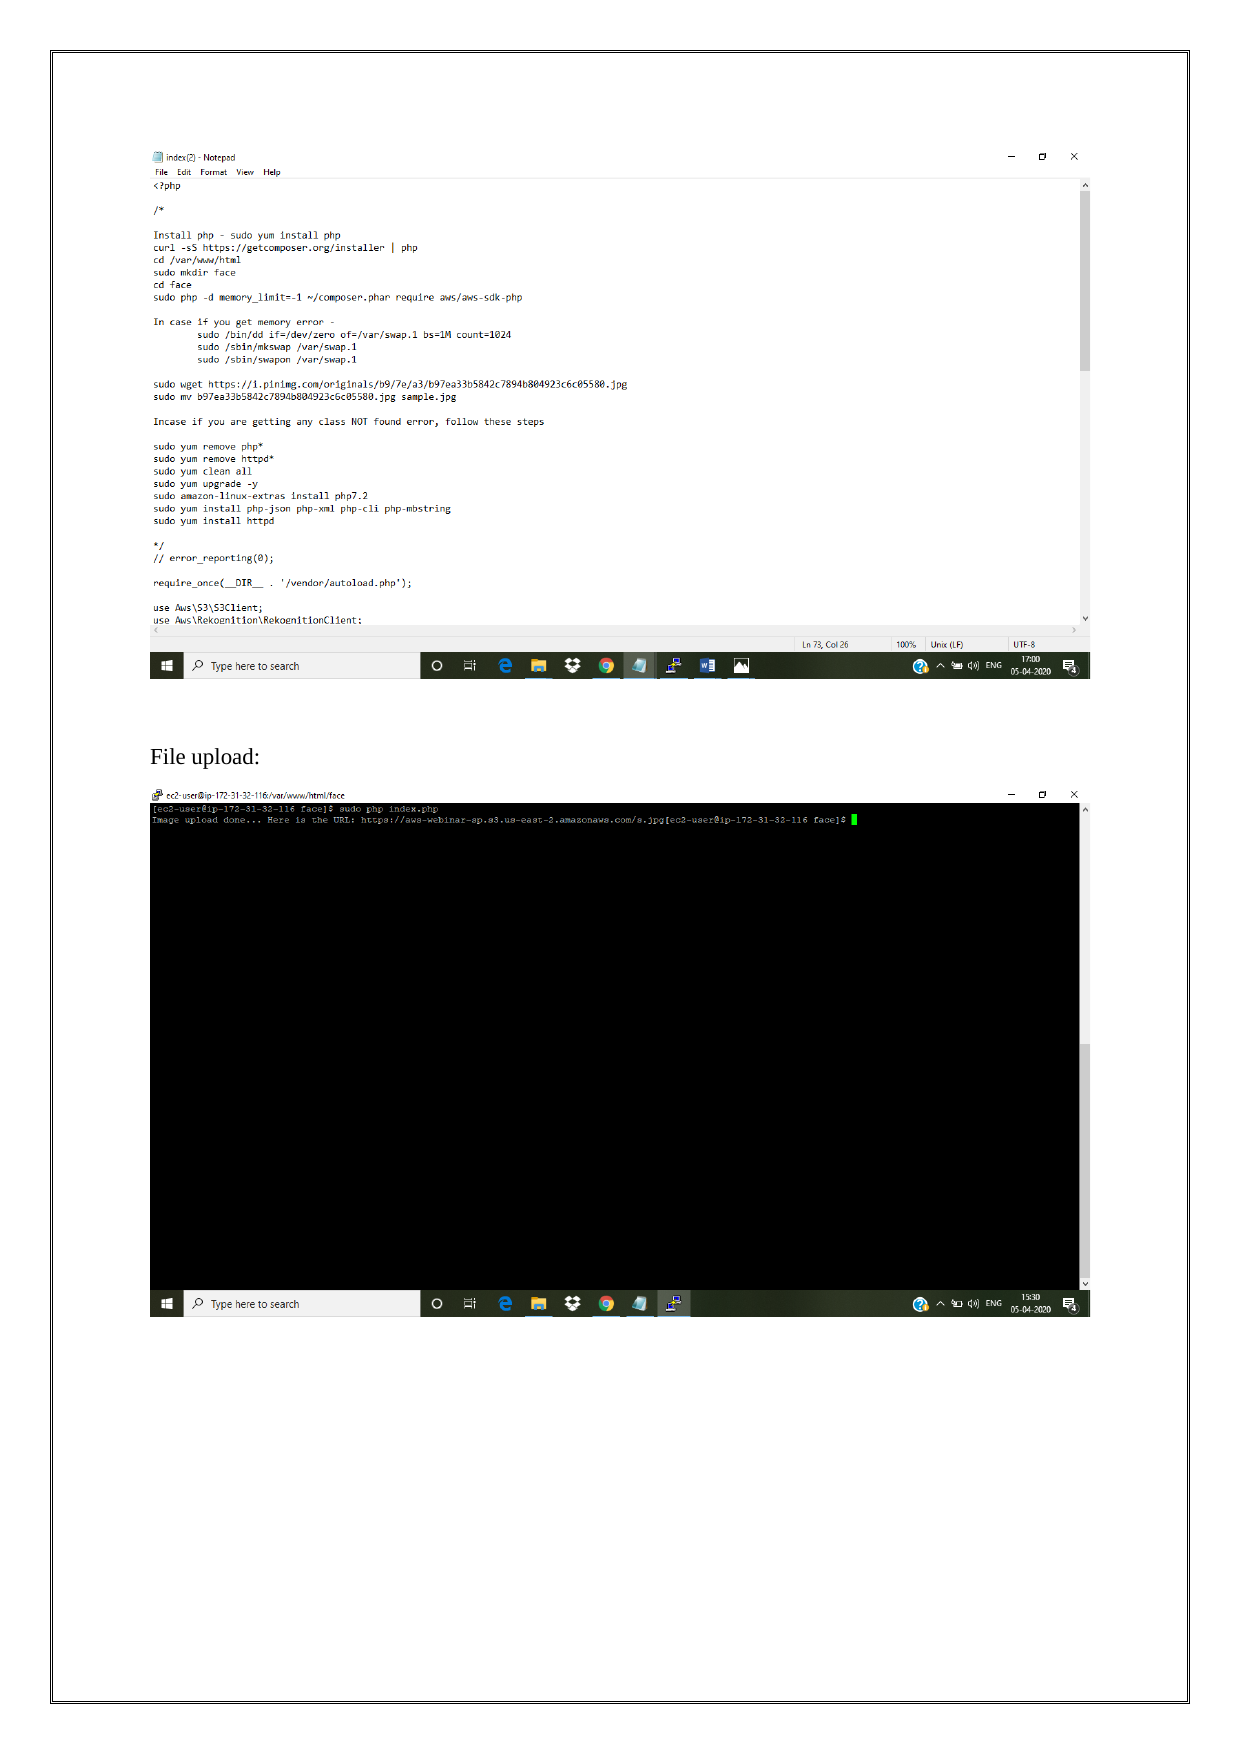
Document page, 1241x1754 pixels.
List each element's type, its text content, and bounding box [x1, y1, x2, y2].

text File upload: [150, 743, 1090, 769]
picture [150, 787, 1091, 1317]
picture [150, 150, 1091, 679]
